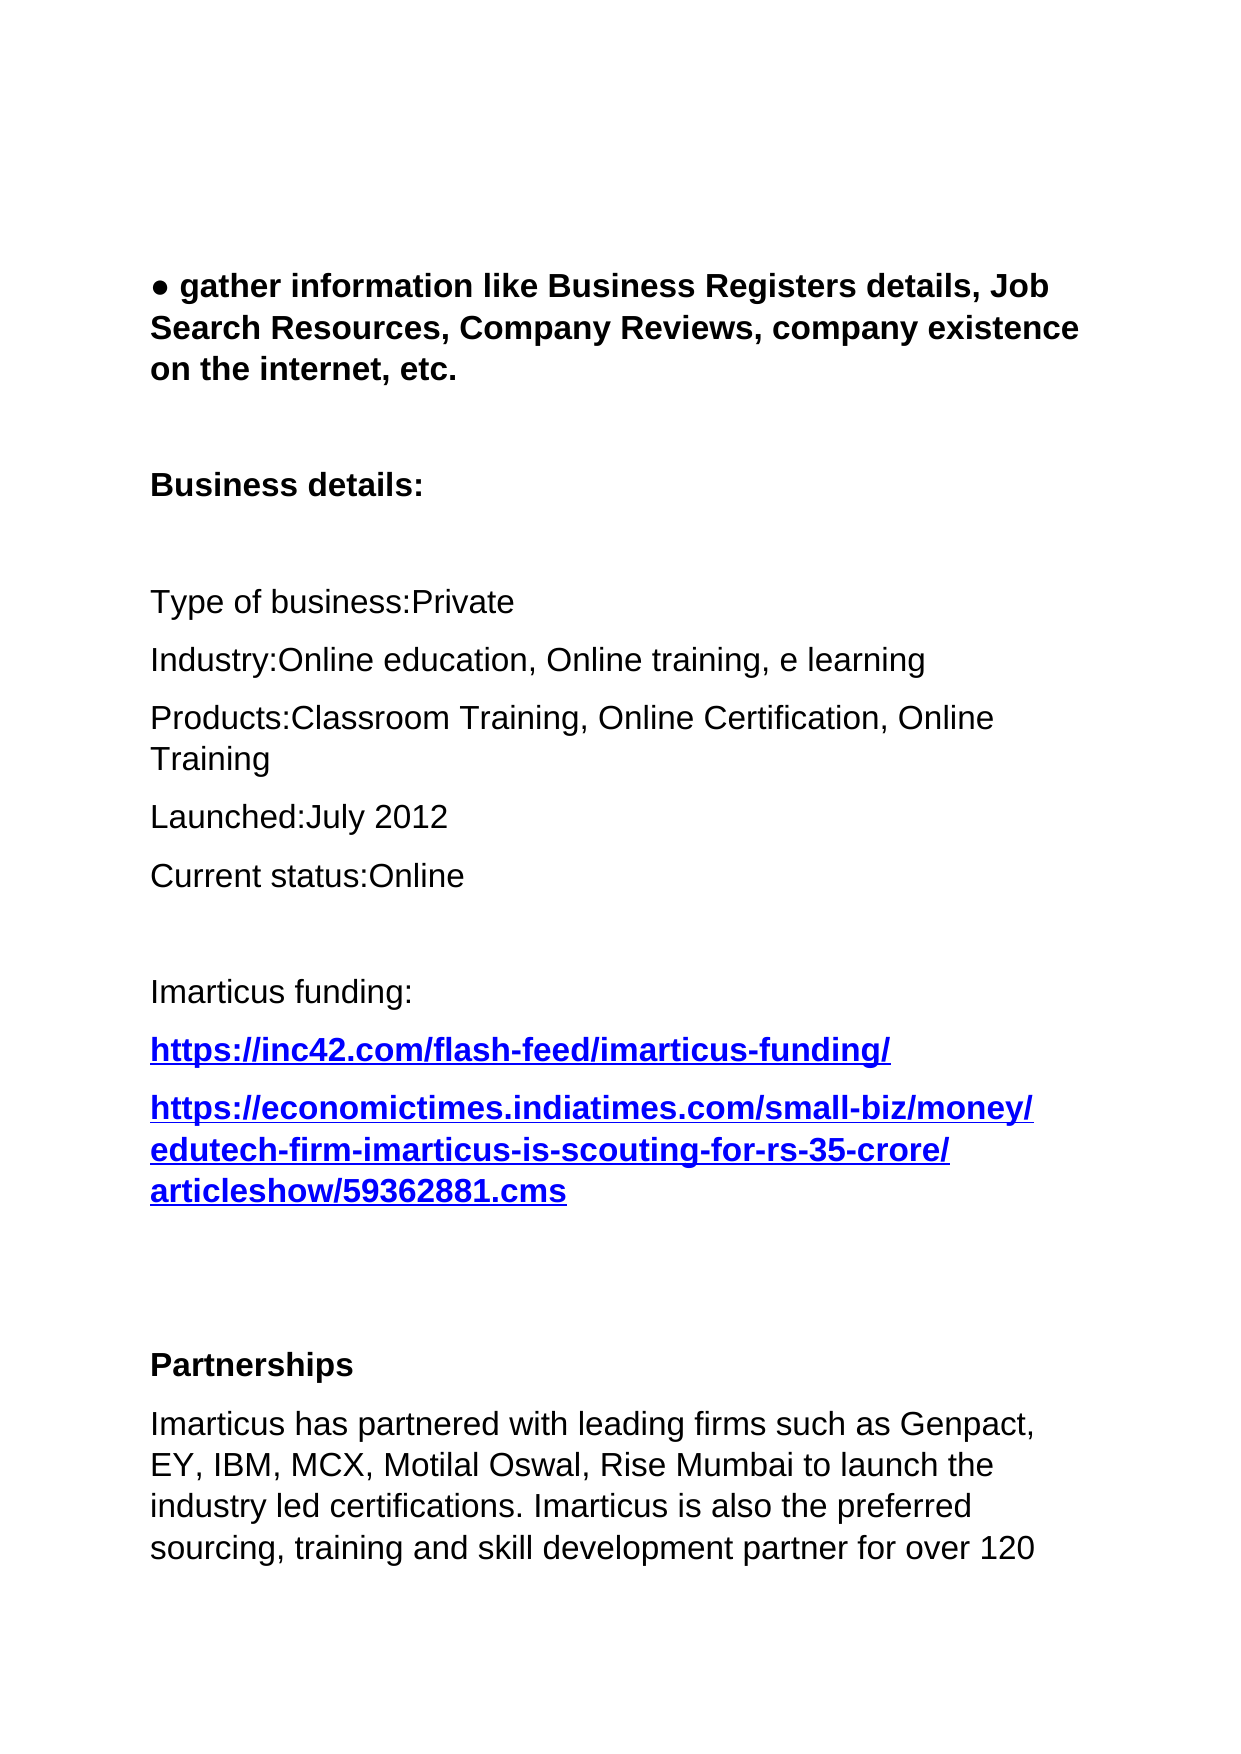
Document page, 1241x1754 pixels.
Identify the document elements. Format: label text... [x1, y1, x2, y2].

text Products:Classroom Training, Online Certification, Online Training [150, 698, 1090, 778]
text Current status:Online [150, 856, 1090, 894]
text https://economictimes.indiatimes.com/small-biz/money/edutech-firm-imarticus-is-scouting-for-rs-35-crore/articleshow/59362881.cms [150, 1088, 1090, 1209]
text Partnerships [150, 1345, 1090, 1384]
text https://inc42.com/flash-feed/imarticus-funding/ [150, 1030, 1090, 1068]
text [150, 1403, 1090, 1566]
text Business details: [150, 465, 1090, 504]
text ● gather information like Business Registers details, Job Search Resources, Company Reviews, company existence on the internet, etc. [150, 266, 1090, 388]
text Type of business:Private [150, 582, 1090, 620]
text Industry:Online education, Online training, e learning [150, 640, 1090, 678]
text Launched:July 2012 [150, 797, 1090, 836]
text Imarticus funding: [150, 972, 1090, 1010]
